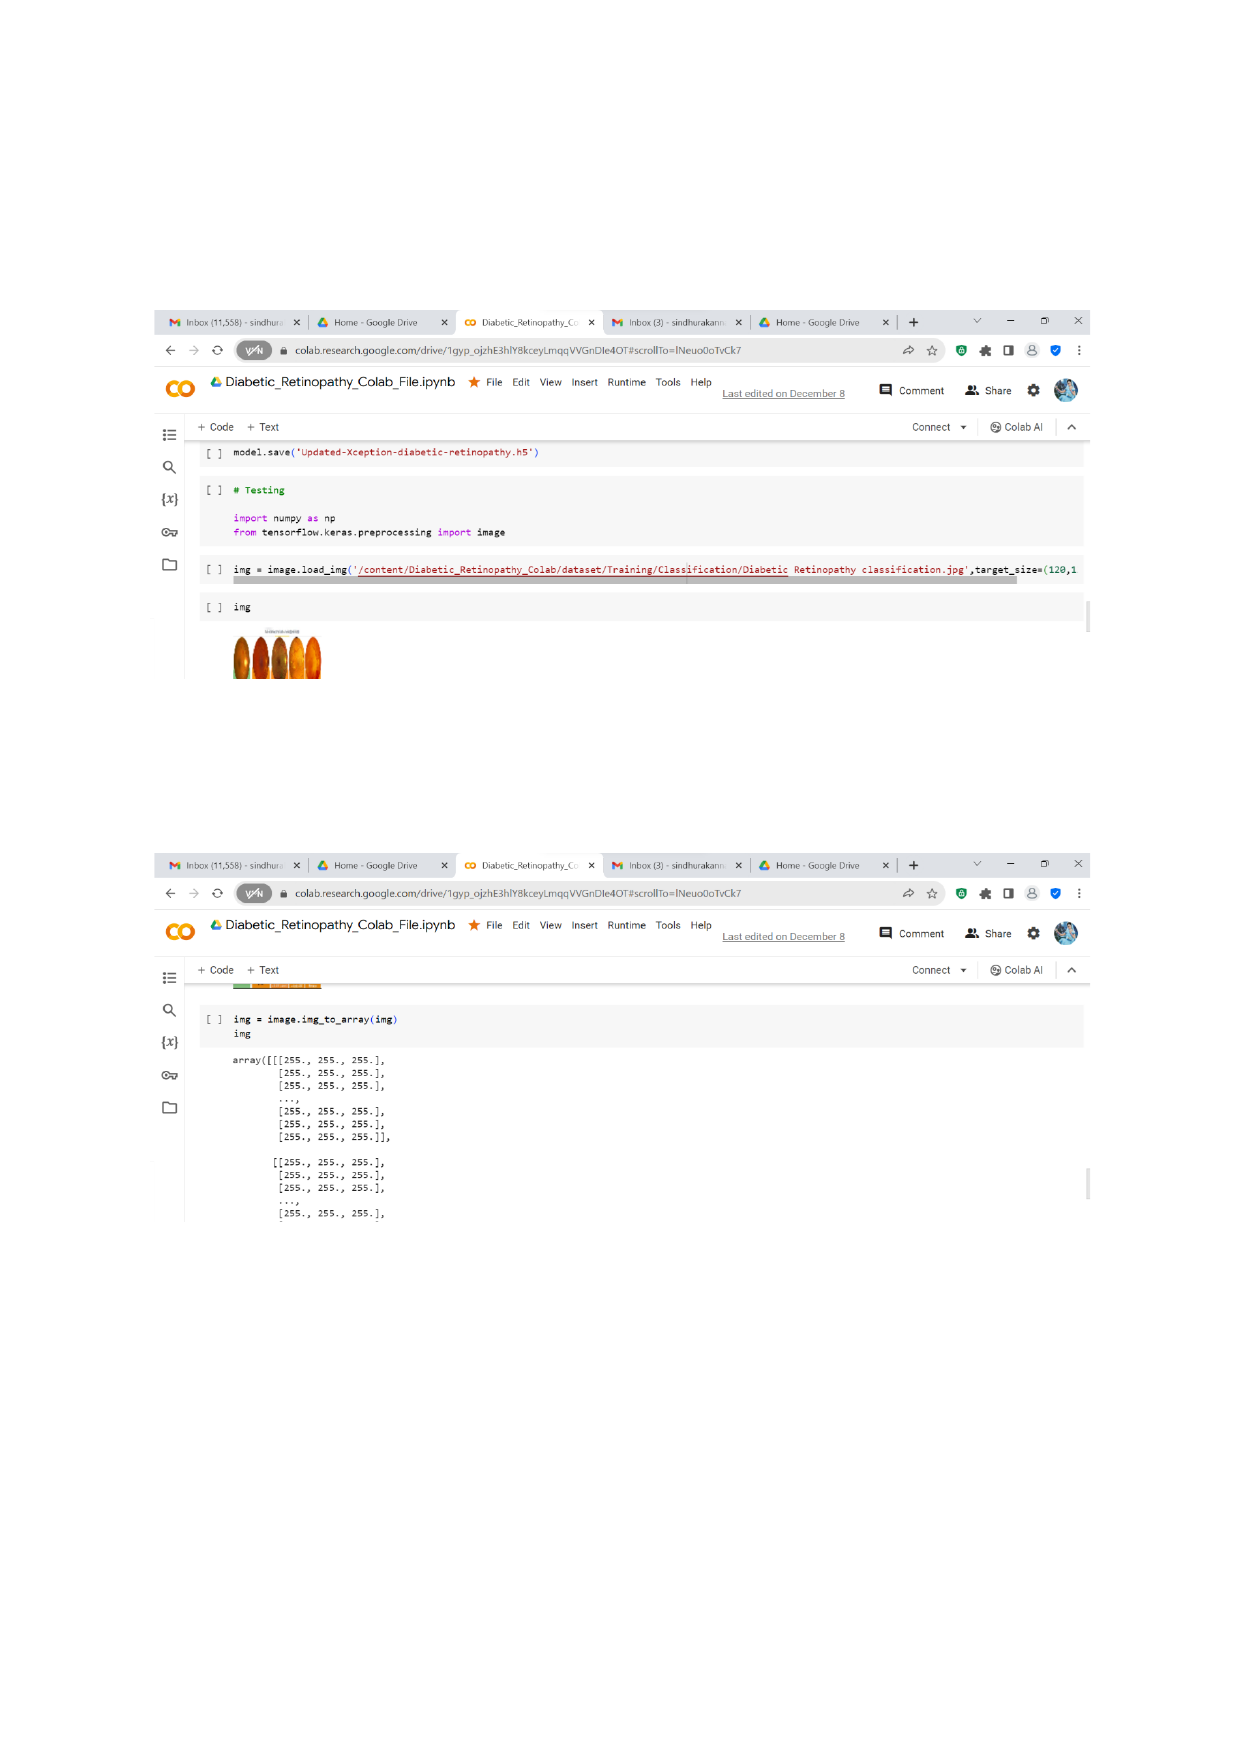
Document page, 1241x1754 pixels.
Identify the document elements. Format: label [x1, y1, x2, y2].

picture [150, 150, 1091, 679]
picture [150, 692, 1091, 1222]
